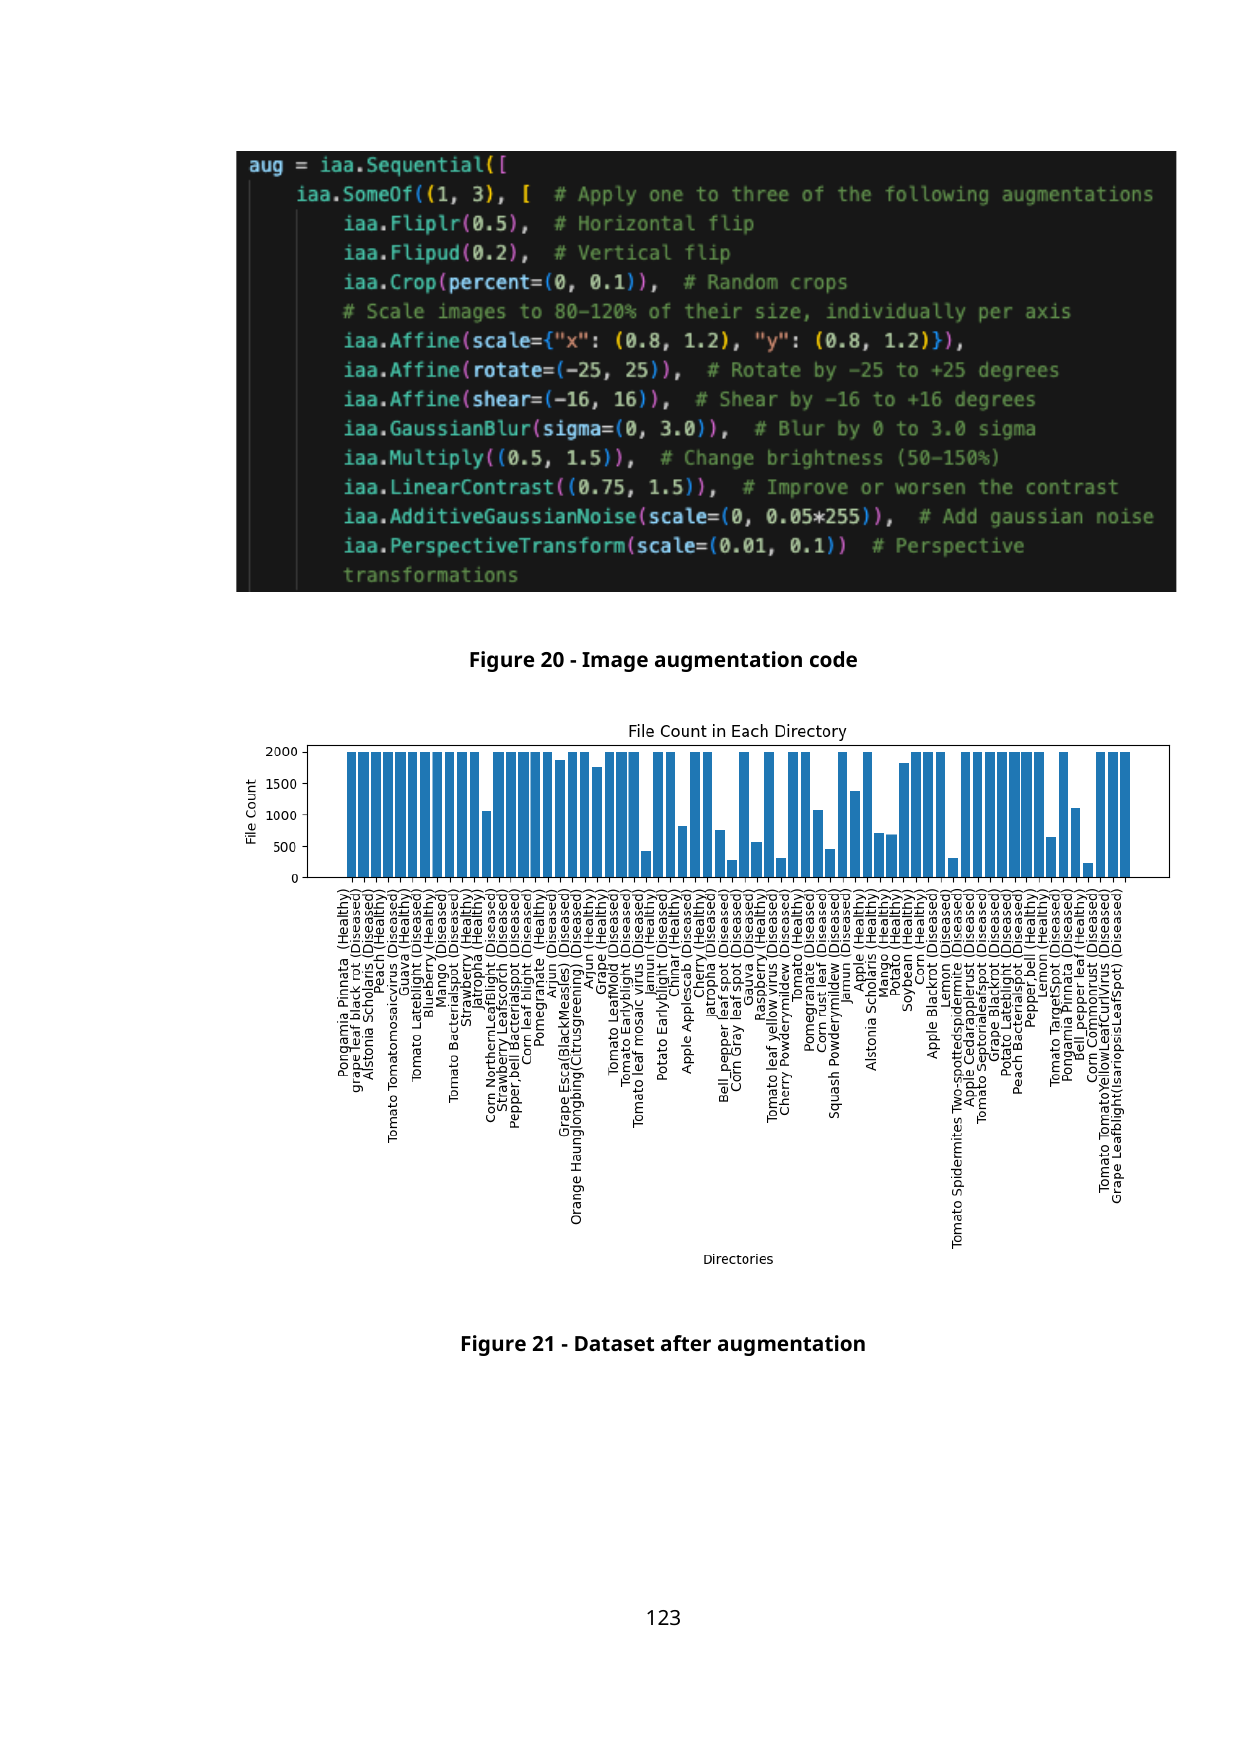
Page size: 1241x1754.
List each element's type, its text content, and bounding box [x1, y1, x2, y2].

text Figure 21 - Dataset after augmentation [236, 1329, 1090, 1358]
picture [236, 151, 1177, 592]
picture [236, 715, 1177, 1276]
text Figure 20 - Image augmentation code [236, 646, 1090, 674]
